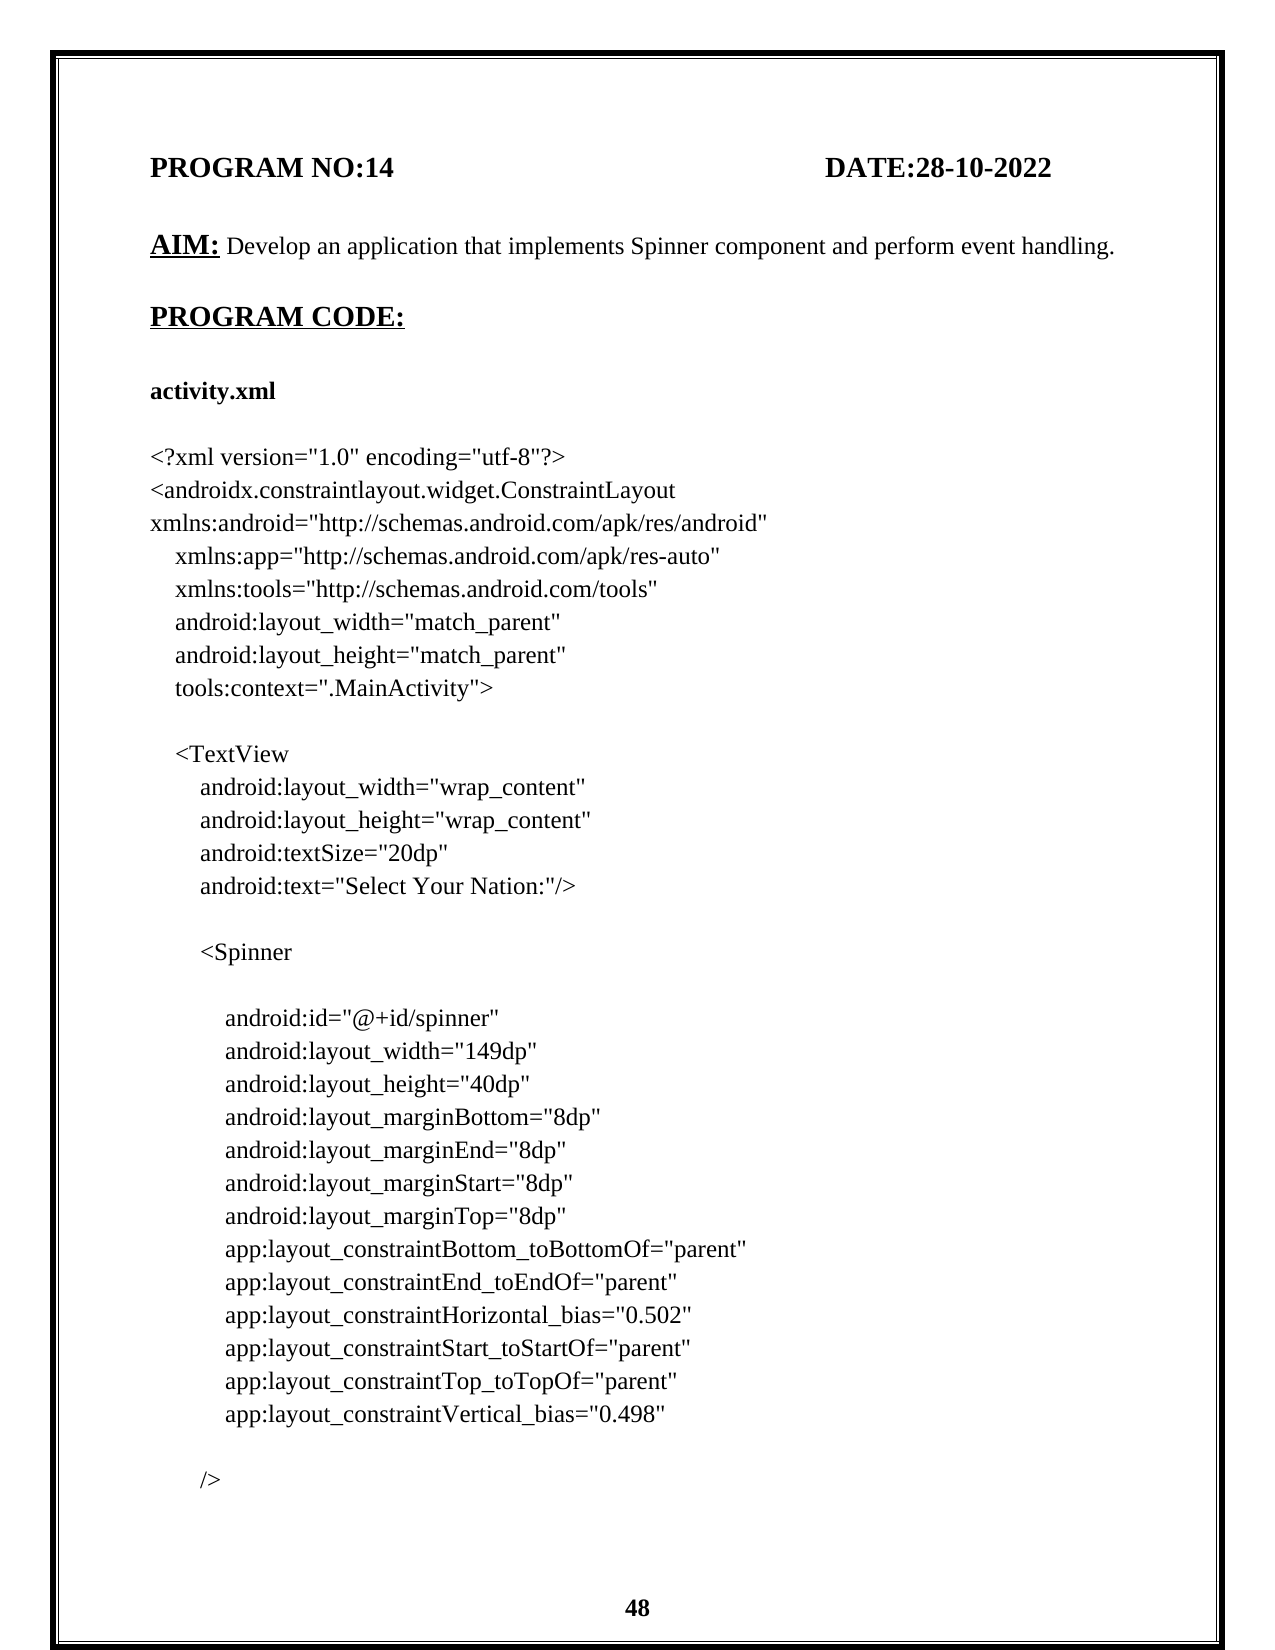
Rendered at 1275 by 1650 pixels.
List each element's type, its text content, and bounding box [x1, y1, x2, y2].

text android:layout_height="match_parent" [150, 640, 1125, 669]
text <TextView [150, 739, 1125, 768]
text android:layout_width="wrap_content" [150, 772, 1125, 801]
text xmlns:tools="http://schemas.android.com/tools" [150, 574, 1125, 603]
text <androidx.constraintlayout.widget.ConstraintLayout xmlns:android="http://schemas.android.com/apk/res/android" [150, 475, 1125, 537]
text app:layout_constraintVertical_bias="0.498" [150, 1399, 1125, 1428]
text android:layout_marginBottom="8dp" [150, 1102, 1125, 1131]
text app:layout_constraintEnd_toEndOf="parent" [150, 1267, 1125, 1296]
text android:layout_height="wrap_content" [150, 805, 1125, 834]
text activity.xml [150, 376, 1125, 404]
text AIM: Develop an application that implements Spinner component and perform event handling. [150, 227, 1125, 261]
text android:text="Select Your Nation:"/> [150, 871, 1125, 900]
text /> [150, 1465, 1125, 1494]
text xmlns:app="http://schemas.android.com/apk/res-auto" [150, 541, 1125, 569]
text app:layout_constraintBottom_toBottomOf="parent" [150, 1234, 1125, 1263]
text android:layout_marginTop="8dp" [150, 1201, 1125, 1230]
text PROGRAM NO:14 DATE:28-10-2022 [150, 150, 1125, 183]
text android:textSize="20dp" [150, 838, 1125, 867]
text android:id="@+id/spinner" [150, 1003, 1125, 1032]
text app:layout_constraintTop_toTopOf="parent" [150, 1366, 1125, 1395]
text app:layout_constraintHorizontal_bias="0.502" [150, 1300, 1125, 1329]
text tools:context=".MainActivity"> [150, 673, 1125, 702]
text app:layout_constraintStart_toStartOf="parent" [150, 1333, 1125, 1362]
text <?xml version="1.0" encoding="utf-8"?> [150, 442, 1125, 471]
text android:layout_height="40dp" [150, 1069, 1125, 1098]
text android:layout_width="149dp" [150, 1036, 1125, 1065]
text PROGRAM CODE: [150, 299, 1125, 332]
text android:layout_marginEnd="8dp" [150, 1135, 1125, 1164]
text <Spinner [150, 937, 1125, 966]
text android:layout_marginStart="8dp" [150, 1168, 1125, 1197]
text android:layout_width="match_parent" [150, 607, 1125, 636]
